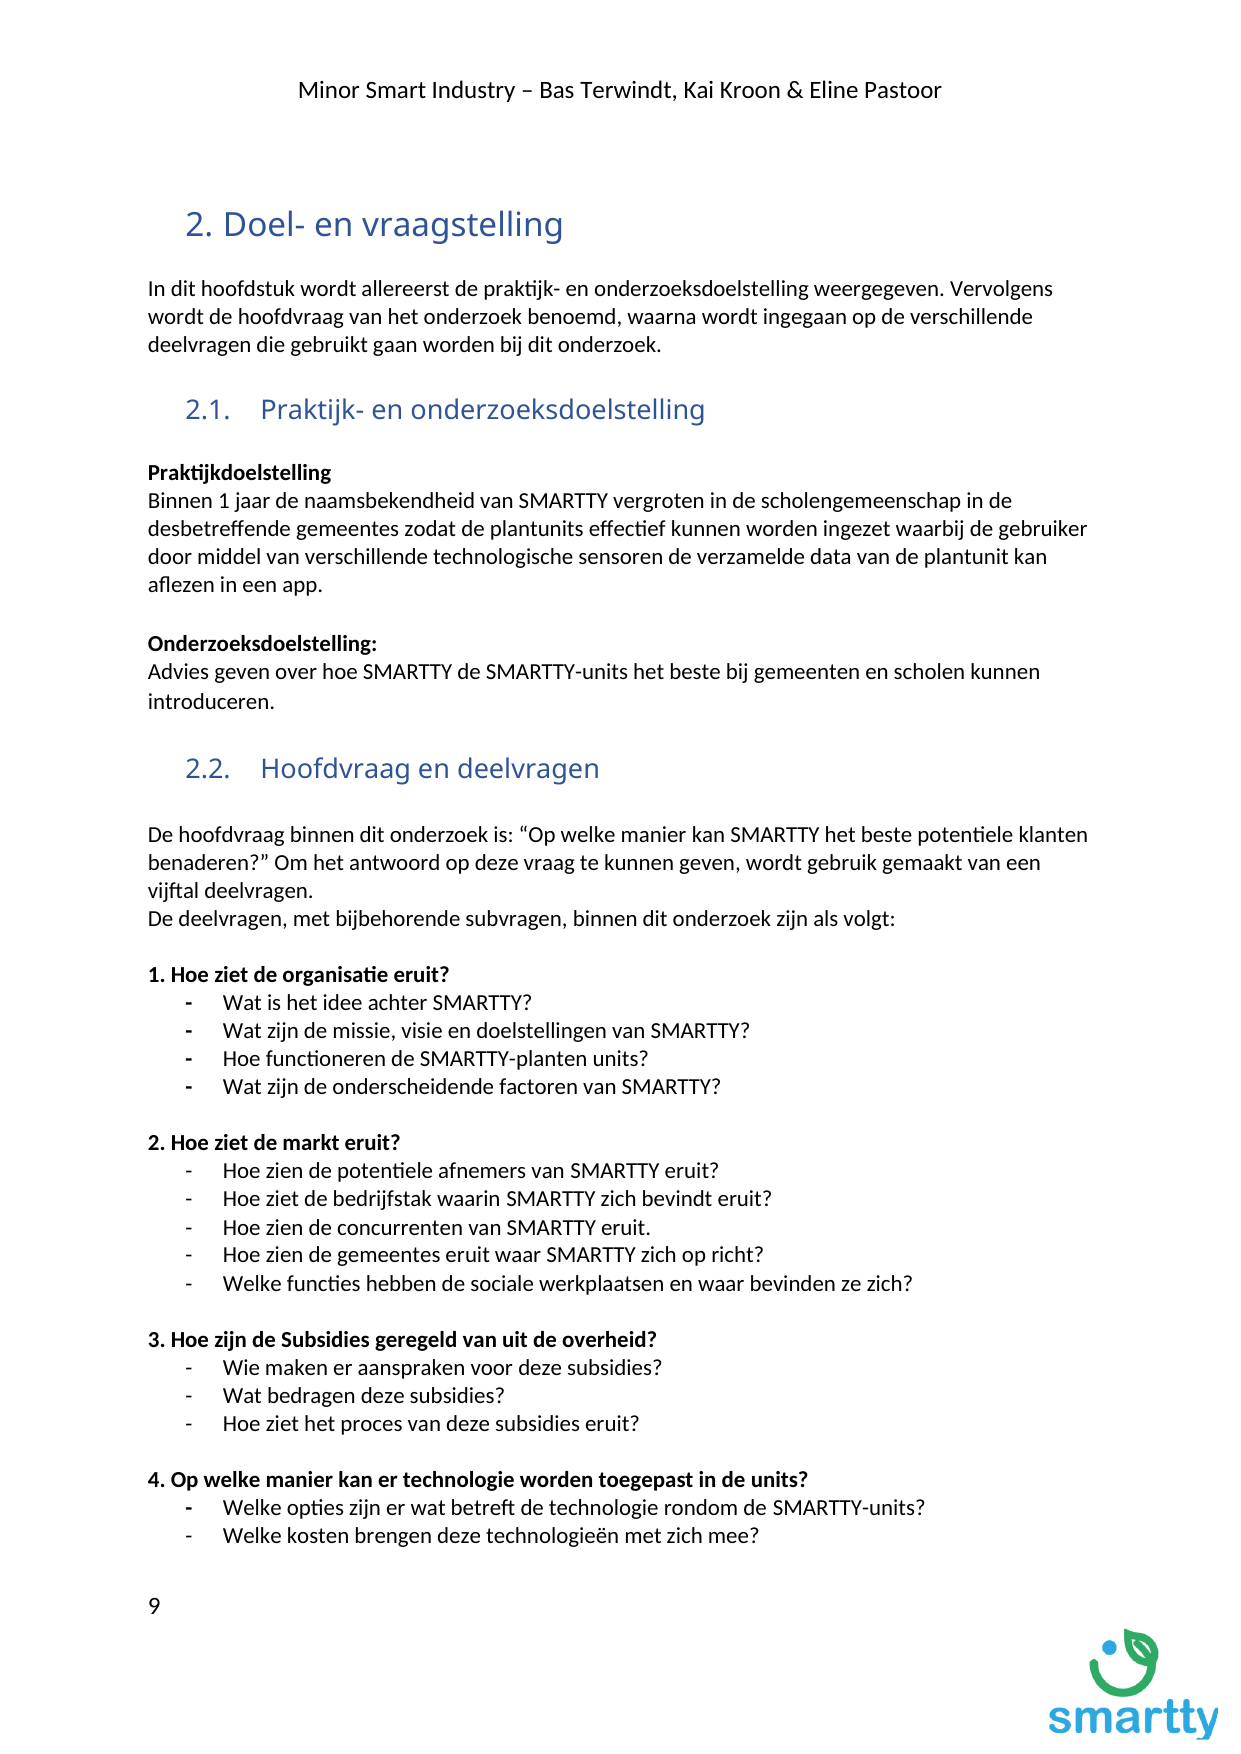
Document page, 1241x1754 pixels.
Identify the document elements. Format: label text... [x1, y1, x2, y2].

list Hoe zien de concurrenten van SMARTTY eruit. [185, 1213, 1093, 1241]
list Wat zijn de missie, visie en doelstellingen van SMARTTY? [185, 1016, 1093, 1044]
list Welke opties zijn er wat betreft de technologie rondom de SMARTTY-units? [185, 1493, 1093, 1521]
list Hoe functioneren de SMARTTY-planten units? [185, 1044, 1093, 1072]
list Wat bedragen deze subsidies? [185, 1381, 1093, 1409]
text Onderzoeksdoelstelling: [148, 629, 1093, 657]
list Hoe ziet de bedrijfstak waarin SMARTTY zich bevindt eruit? [185, 1184, 1093, 1213]
picture [1047, 1628, 1218, 1740]
subtitle Praktijk- en onderzoeksdoelstelling [185, 390, 1093, 427]
text Binnen 1 jaar de naamsbekendheid van SMARTTY vergroten in de scholengemeenschap in de desbetreffende gemeentes zodat de plantunits effectief kunnen worden ingezet waarbij de gebruiker door middel van verschillende technologische sensoren de verzamelde data van de plantunit kan aflezen in een app. [148, 486, 1093, 629]
list Welke kosten brengen deze technologieën met zich mee? [185, 1521, 1093, 1549]
subtitle Doel- en vraagstelling [185, 201, 1093, 246]
list Welke functies hebben de sociale werkplaatsen en waar bevinden ze zich? [185, 1269, 1093, 1297]
list Hoe ziet het proces van deze subsidies eruit? [185, 1409, 1093, 1437]
list Wat zijn de onderscheidende factoren van SMARTTY? [185, 1072, 1093, 1101]
text De deelvragen, met bijbehorende subvragen, binnen dit onderzoek zijn als volgt: [148, 904, 1093, 932]
list Wat is het idee achter SMARTTY? [185, 988, 1093, 1016]
text 2. Hoe ziet de markt eruit? [148, 1128, 1093, 1157]
text Praktijkdoelstelling [148, 458, 1093, 486]
list Wie maken er aanspraken voor deze subsidies? [185, 1353, 1093, 1381]
text In dit hoofdstuk wordt allereerst de praktijk- en onderzoeksdoelstelling weergegeven. Vervolgens wordt de hoofdvraag van het onderzoek benoemd, waarna wordt ingegaan op de verschillende deelvragen die gebruikt gaan worden bij dit onderzoek. [148, 274, 1093, 358]
text 3. Hoe zijn de Subsidies geregeld van uit de overheid? [148, 1325, 1093, 1353]
text Advies geven over hoe SMARTTY de SMARTTY-units het beste bij gemeenten en scholen kunnen introduceren. [148, 657, 1093, 746]
subtitle Hoofdvraag en deelvragen [185, 750, 1093, 787]
list Hoe zien de gemeentes eruit waar SMARTTY zich op richt? [185, 1241, 1093, 1269]
text 1. Hoe ziet de organisatie eruit? [148, 960, 1093, 988]
text De hoofdvraag binnen dit onderzoek is: “Op welke manier kan SMARTTY het beste potentiele klanten benaderen?” Om het antwoord op deze vraag te kunnen geven, wordt gebruik gemaakt van een vijftal deelvragen. [148, 820, 1093, 904]
list Hoe zien de potentiele afnemers van SMARTTY eruit? [185, 1157, 1093, 1184]
text 4. Op welke manier kan er technologie worden toegepast in de units? [148, 1465, 1093, 1493]
